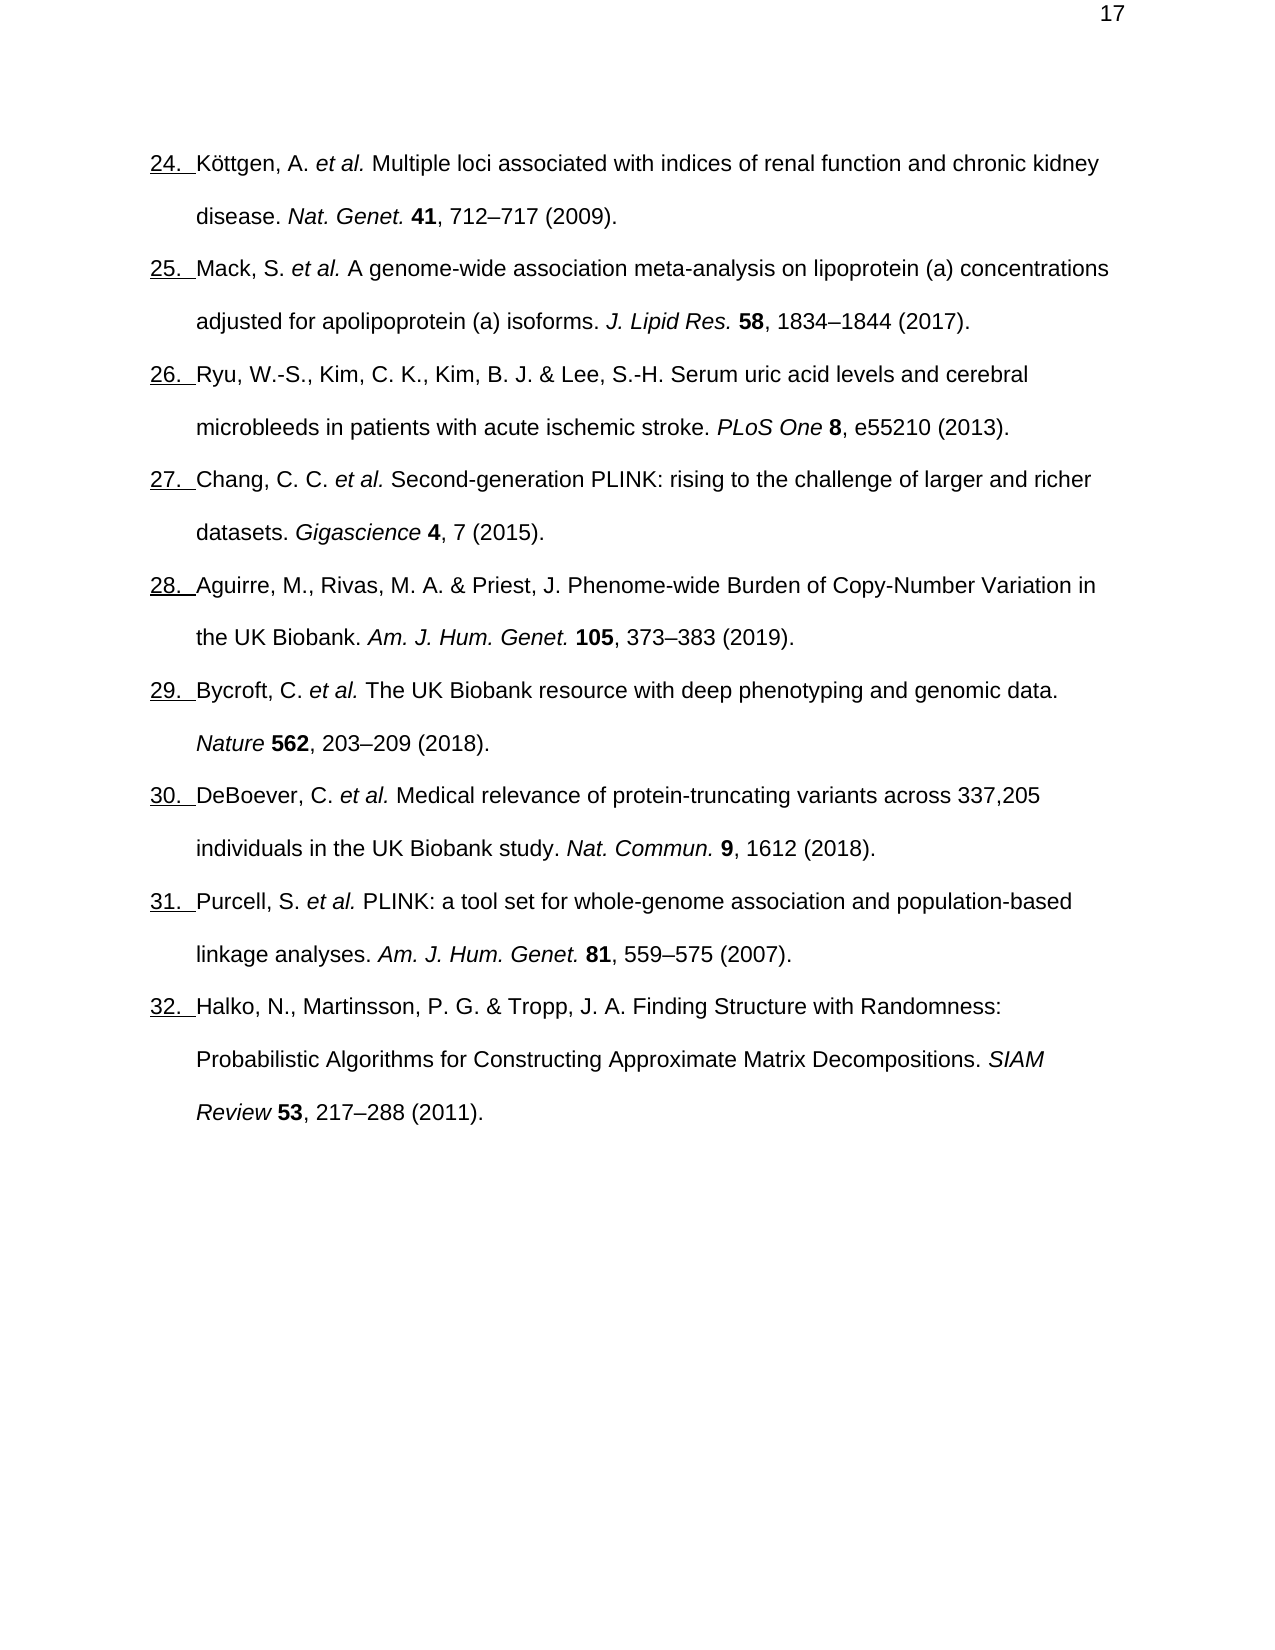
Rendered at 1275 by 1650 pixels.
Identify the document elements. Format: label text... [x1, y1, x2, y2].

text 32. Halko, N., Martinsson, P. G. & Tropp, J. A. Finding Structure with Randomness: Probabilistic Algorithms for Constructing Approximate Matrix Decompositions. SIAM Review 53, 217–288 (2011). [150, 993, 1125, 1125]
text 26. Ryu, W.-S., Kim, C. K., Kim, B. J. & Lee, S.-H. Serum uric acid levels and cerebral microbleeds in patients with acute ischemic stroke. PLoS One 8, e55210 (2013). [150, 361, 1125, 440]
text 29. Bycroft, C. et al. The UK Biobank resource with deep phenotyping and genomic data. Nature 562, 203–209 (2018). [150, 677, 1125, 756]
text 30. DeBoever, C. et al. Medical relevance of protein-truncating variants across 337,205 individuals in the UK Biobank study. Nat. Commun. 9, 1612 (2018). [150, 782, 1125, 862]
text 27. Chang, C. C. et al. Second-generation PLINK: rising to the challenge of larger and richer datasets. Gigascience 4, 7 (2015). [150, 466, 1125, 545]
text 25. Mack, S. et al. A genome-wide association meta-analysis on lipoprotein (a) concentrations adjusted for apolipoprotein (a) isoforms. J. Lipid Res. 58, 1834–1844 (2017). [150, 255, 1125, 334]
text 31. Purcell, S. et al. PLINK: a tool set for whole-genome association and population-based linkage analyses. Am. J. Hum. Genet. 81, 559–575 (2007). [150, 888, 1125, 967]
text 28. Aguirre, M., Rivas, M. A. & Priest, J. Phenome-wide Burden of Copy-Number Variation in the UK Biobank. Am. J. Hum. Genet. 105, 373–383 (2019). [150, 572, 1125, 651]
text 24. Köttgen, A. et al. Multiple loci associated with indices of renal function and chronic kidney disease. Nat. Genet. 41, 712–717 (2009). [150, 150, 1125, 229]
